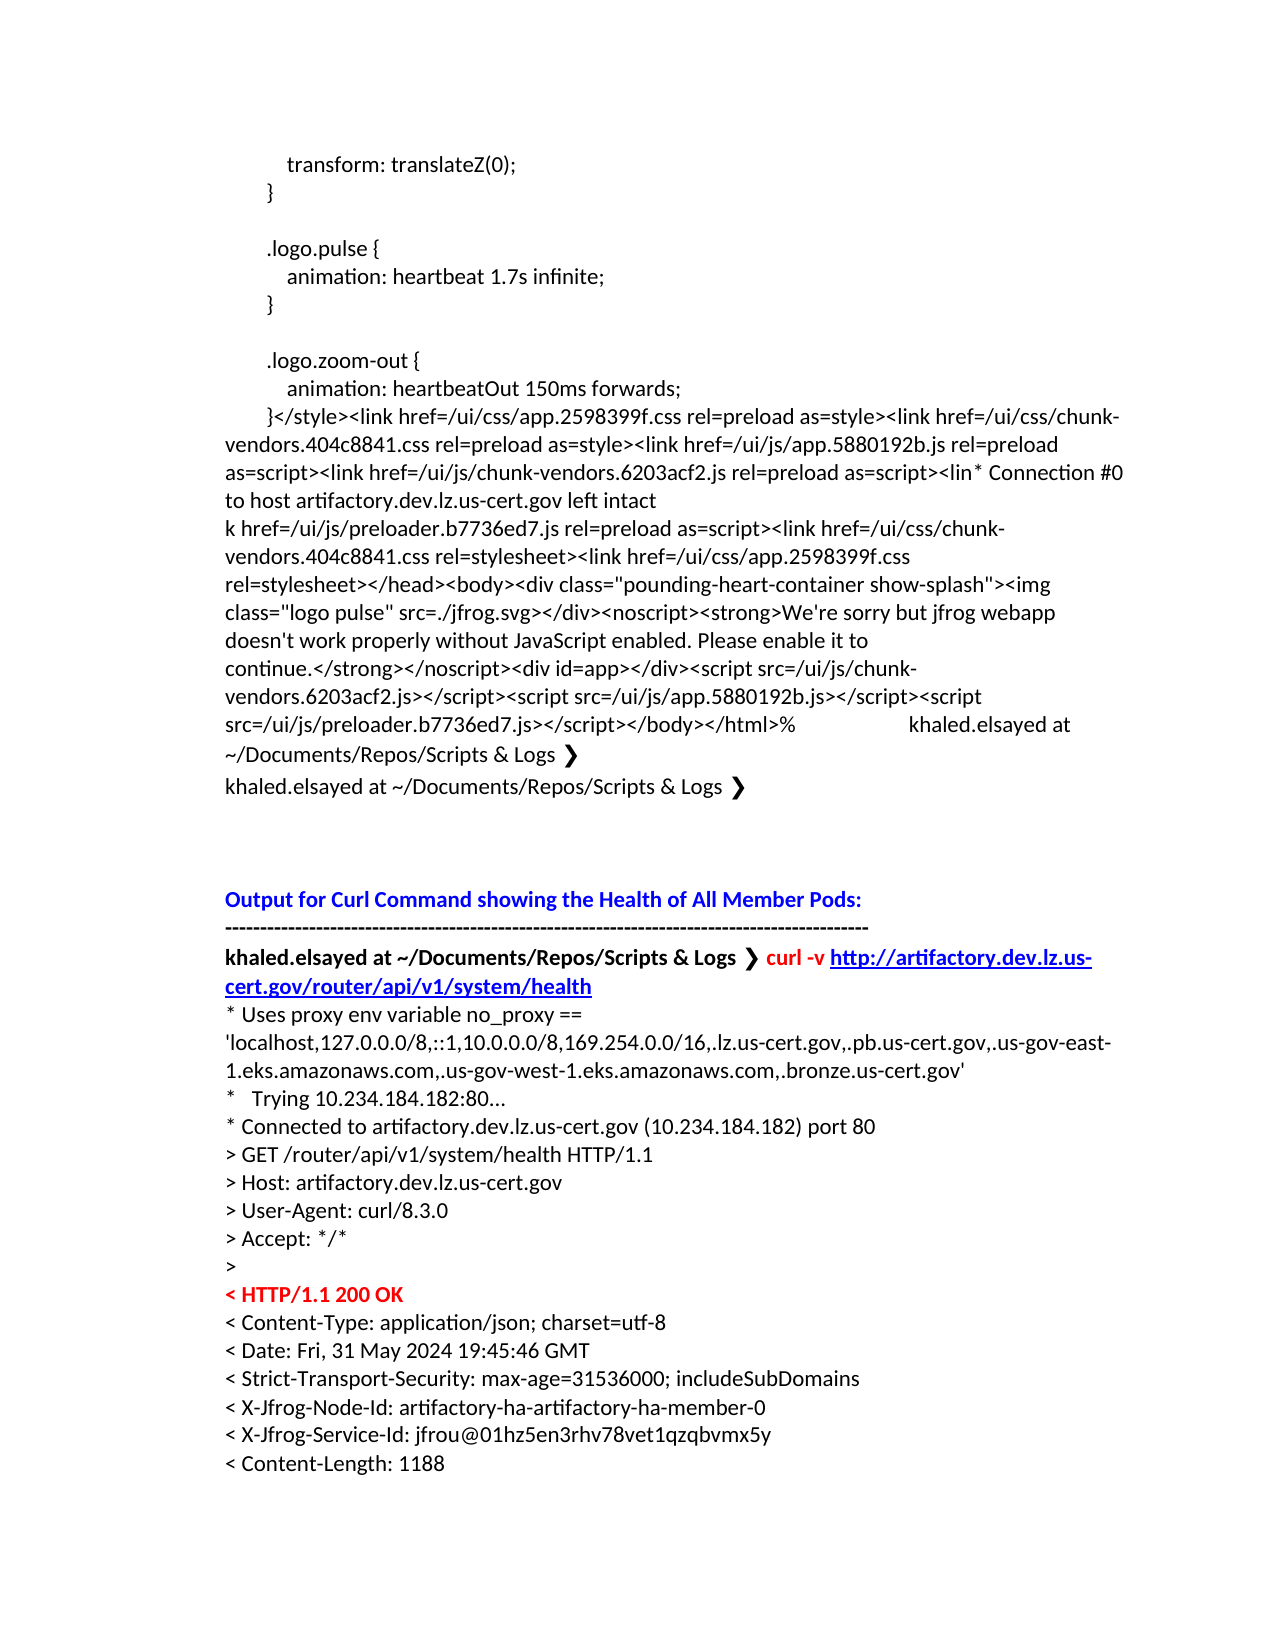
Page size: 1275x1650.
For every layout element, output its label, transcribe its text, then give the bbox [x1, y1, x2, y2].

text animation: heartbeatOut 150ms forwards; [225, 374, 1125, 402]
text khaled.elsayed at ~/Documents/Repos/Scripts & Logs ❯ curl -v http://artifactory.dev.lz.us-cert.gov/router/api/v1/system/health [225, 941, 1125, 1000]
text -------------------------------------------------------------------------------------------- [225, 913, 1125, 941]
text < Date: Fri, 31 May 2024 19:45:46 GMT [225, 1337, 1125, 1364]
text < Content-Type: application/json; charset=utf-8 [225, 1308, 1125, 1337]
text > GET /router/api/v1/system/health HTTP/1.1 [225, 1140, 1125, 1168]
text * Trying 10.234.184.182:80... [225, 1084, 1125, 1112]
text > User-Agent: curl/8.3.0 [225, 1196, 1125, 1224]
text < HTTP/1.1 200 OK [225, 1281, 1125, 1308]
text khaled.elsayed at ~/Documents/Repos/Scripts & Logs ❯ [225, 770, 1125, 801]
text transform: translateZ(0); [225, 150, 1125, 178]
text k href=/ui/js/preloader.b7736ed7.js rel=preload as=script><link href=/ui/css/chunk-vendors.404c8841.css rel=stylesheet><link href=/ui/css/app.2598399f.css rel=stylesheet></head><body><div class="pounding-heart-container show-splash"><img class="logo pulse" src=./jfrog.svg></div><noscript><strong>We're sorry but jfrog webapp doesn't work properly without JavaScript enabled. Please enable it to continue.</strong></noscript><div id=app></div><script src=/ui/js/chunk-vendors.6203acf2.js></script><script src=/ui/js/app.5880192b.js></script><script src=/ui/js/preloader.b7736ed7.js></script></body></html>% khaled.elsayed at ~/Documents/Repos/Scripts & Logs ❯ [225, 514, 1125, 770]
text > Accept: */* [225, 1224, 1125, 1252]
text .logo.pulse { [225, 234, 1125, 262]
text < Strict-Transport-Security: max-age=31536000; includeSubDomains [225, 1364, 1125, 1393]
text > Host: artifactory.dev.lz.us-cert.gov [225, 1168, 1125, 1196]
text Output for Curl Command showing the Health of All Member Pods: [225, 885, 1125, 913]
text }</style><link href=/ui/css/app.2598399f.css rel=preload as=style><link href=/ui/css/chunk-vendors.404c8841.css rel=preload as=style><link href=/ui/js/app.5880192b.js rel=preload as=script><link href=/ui/js/chunk-vendors.6203acf2.js rel=preload as=script><lin* Connection #0 to host artifactory.dev.lz.us-cert.gov left intact [225, 402, 1125, 514]
text < X-Jfrog-Service-Id: jfrou@01hz5en3rhv78vet1qzqbvmx5y [225, 1421, 1125, 1449]
text < X-Jfrog-Node-Id: artifactory-ha-artifactory-ha-member-0 [225, 1393, 1125, 1421]
text * Uses proxy env variable no_proxy == 'localhost,127.0.0.0/8,::1,10.0.0.0/8,169.254.0.0/16,.lz.us-cert.gov,.pb.us-cert.gov,.us-gov-east-1.eks.amazonaws.com,.us-gov-west-1.eks.amazonaws.com,.bronze.us-cert.gov' [225, 1000, 1125, 1084]
text * Connected to artifactory.dev.lz.us-cert.gov (10.234.184.182) port 80 [225, 1112, 1125, 1140]
text animation: heartbeat 1.7s infinite; [225, 262, 1125, 290]
text > [225, 1252, 1125, 1281]
text } [225, 290, 1125, 318]
text } [225, 178, 1125, 206]
text < Content-Length: 1188 [225, 1449, 1125, 1477]
text .logo.zoom-out { [225, 346, 1125, 374]
